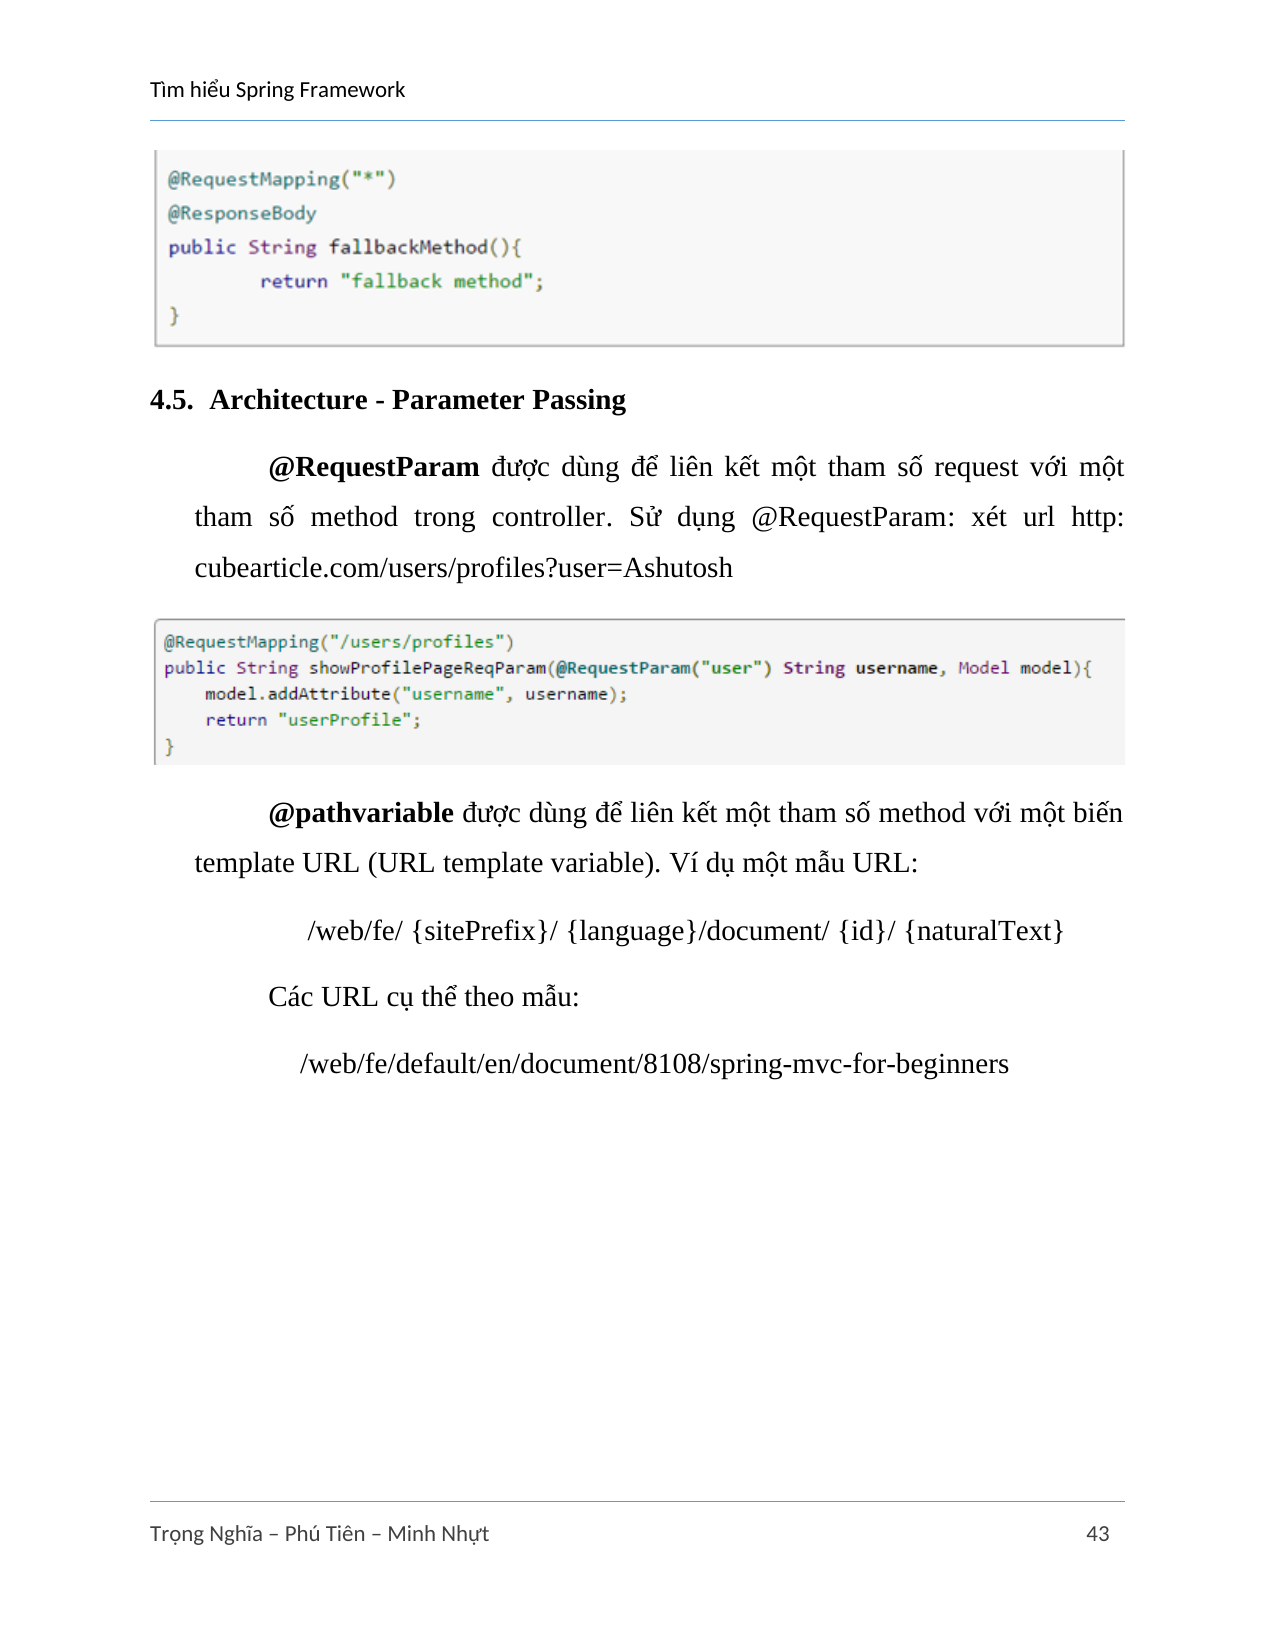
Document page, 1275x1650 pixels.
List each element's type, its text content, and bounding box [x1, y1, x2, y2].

text /web/fe/default/en/document/8108/spring-mvc-for-beginners [225, 1047, 1125, 1080]
text @pathvariable được dùng để liên kết một tham số method với một biến template URL (URL template variable). Ví dụ một mẫu URL: [194, 795, 1125, 879]
list Architecture - Parameter Passing [150, 382, 1125, 416]
text Các URL cụ thể theo mẫu: [194, 979, 1125, 1013]
text /web/fe/ {sitePrefix}/ {language}/document/ {id}/ {naturalText} [225, 913, 1125, 946]
picture [150, 616, 1125, 765]
picture [150, 150, 1125, 352]
text @RequestParam được dùng để liên kết một tham số request với một tham số method trong controller. Sử dụng @RequestParam: xét url http: cubearticle.com/users/profiles?user=Ashutosh [194, 449, 1125, 583]
